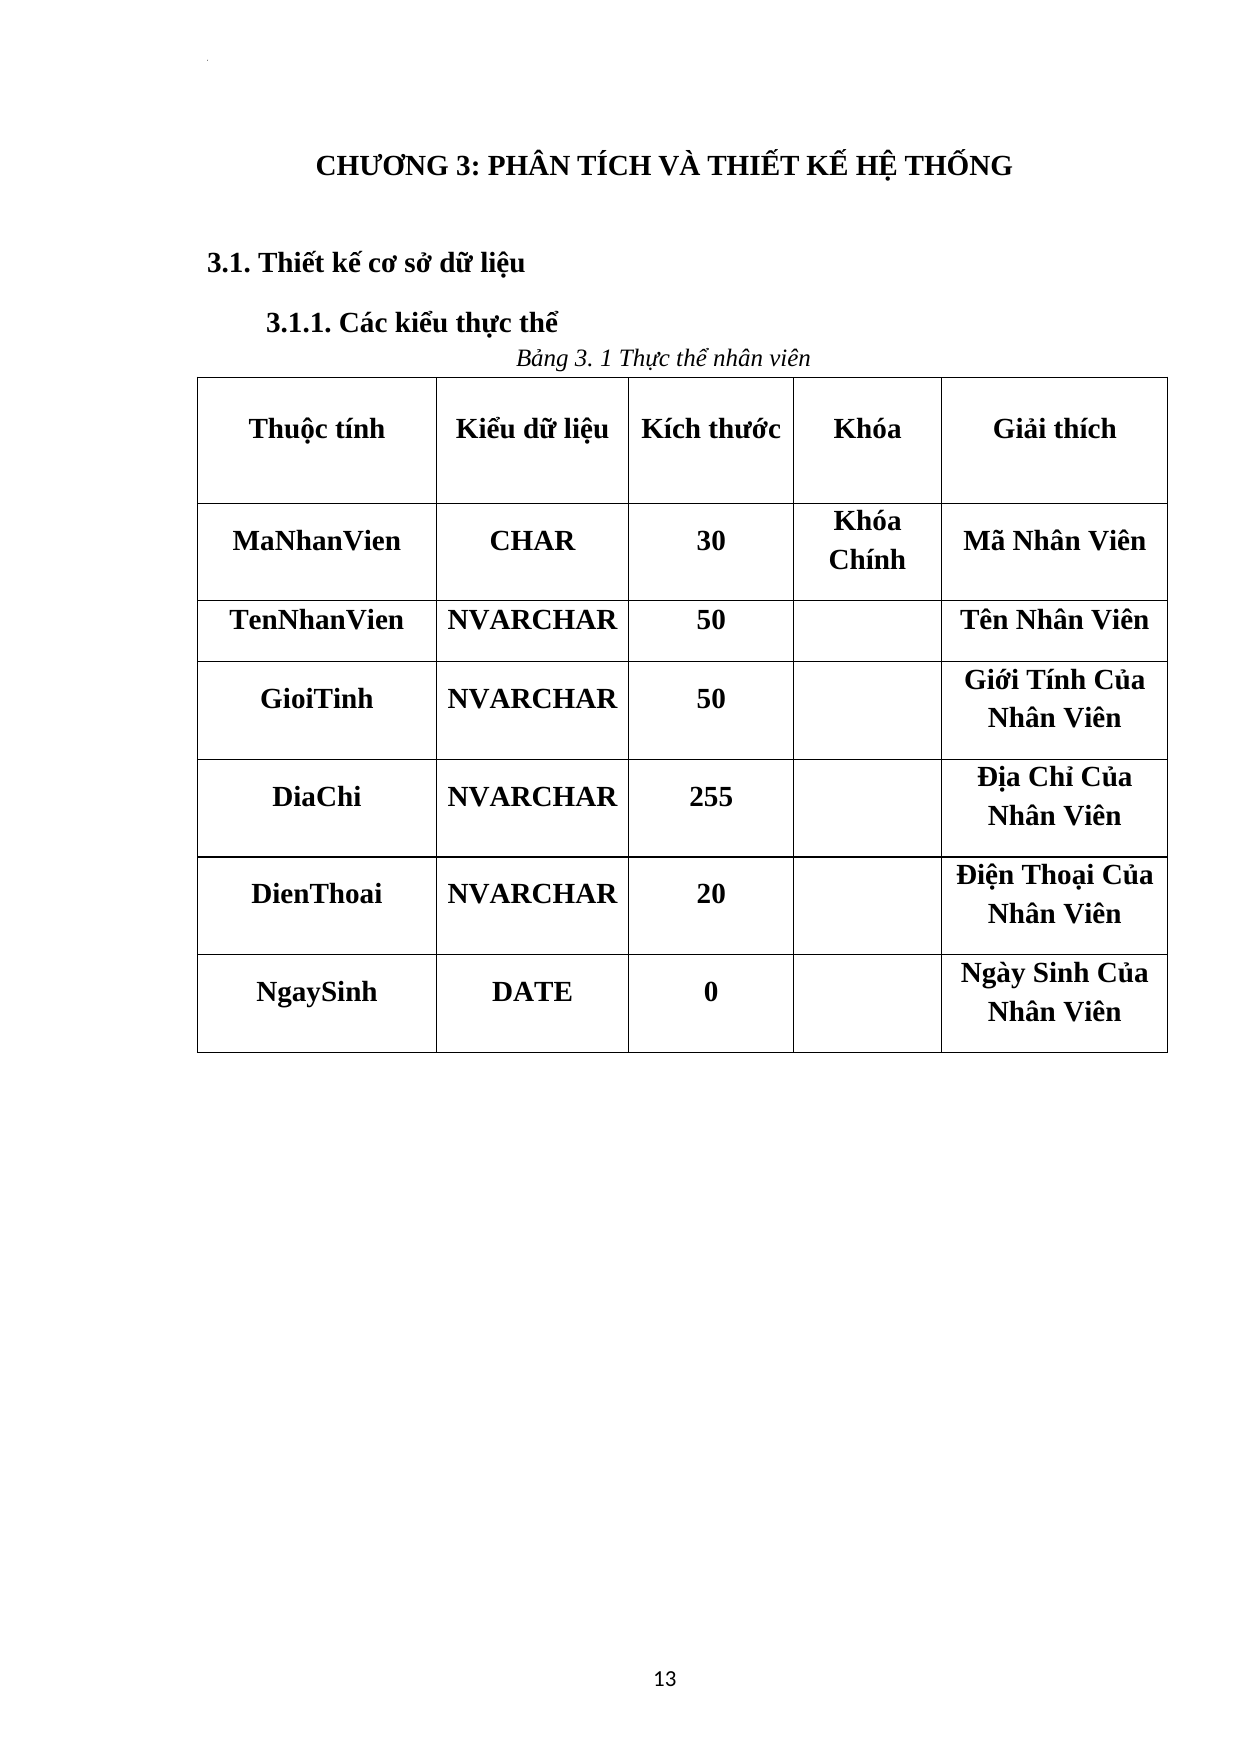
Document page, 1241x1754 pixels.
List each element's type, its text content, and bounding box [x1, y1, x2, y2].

table_cell NVARCHAR [437, 662, 628, 758]
table_cell Giới Tính Của Nhân Viên [942, 662, 1167, 758]
table_cell Ngày Sinh Của Nhân Viên [942, 955, 1167, 1052]
text Bảng 3. 1 Thực thể nhân viên [207, 343, 1122, 372]
table_cell 50 [629, 601, 793, 661]
table_cell [794, 955, 941, 1052]
table_cell DiaChi [198, 760, 436, 856]
subtitle CHƯƠNG 3: PHÂN TÍCH VÀ THIẾT KẾ HỆ THỐNG [207, 148, 1122, 181]
table_cell [794, 601, 941, 661]
table_cell NgaySinh [198, 955, 436, 1052]
table_cell 50 [629, 662, 793, 758]
table_cell Điện Thoại Của Nhân Viên [942, 858, 1167, 954]
table_cell [794, 858, 941, 954]
table_header Kích thước [629, 378, 793, 502]
table_cell 0 [629, 955, 793, 1052]
table_cell CHAR [437, 504, 628, 600]
table_cell TenNhanVien [198, 601, 436, 661]
table_header Khóa [794, 378, 941, 502]
table_header Thuộc tính [198, 378, 436, 502]
table_cell 255 [629, 760, 793, 856]
table_header Kiểu dữ liệu [437, 378, 628, 502]
table_cell [794, 760, 941, 856]
table_cell DATE [437, 955, 628, 1052]
table_cell NVARCHAR [437, 601, 628, 661]
table_cell DienThoai [198, 858, 436, 954]
subtitle 3.1. Thiết kế cơ sở dữ liệu [207, 246, 1122, 279]
table_cell Địa Chỉ Của Nhân Viên [942, 760, 1167, 856]
table_cell 20 [629, 858, 793, 954]
table_cell MaNhanVien [198, 504, 436, 600]
table_cell [794, 662, 941, 758]
table_header Giải thích [942, 378, 1167, 502]
table_cell Mã Nhân Viên [942, 504, 1167, 600]
table_cell NVARCHAR [437, 858, 628, 954]
table_cell GioiTinh [198, 662, 436, 758]
table_cell 30 [629, 504, 793, 600]
table_cell Khóa Chính [794, 504, 941, 600]
subtitle 3.1.1. Các kiểu thực thể [207, 305, 1122, 338]
table_cell Tên Nhân Viên [942, 601, 1167, 661]
table_cell NVARCHAR [437, 760, 628, 856]
